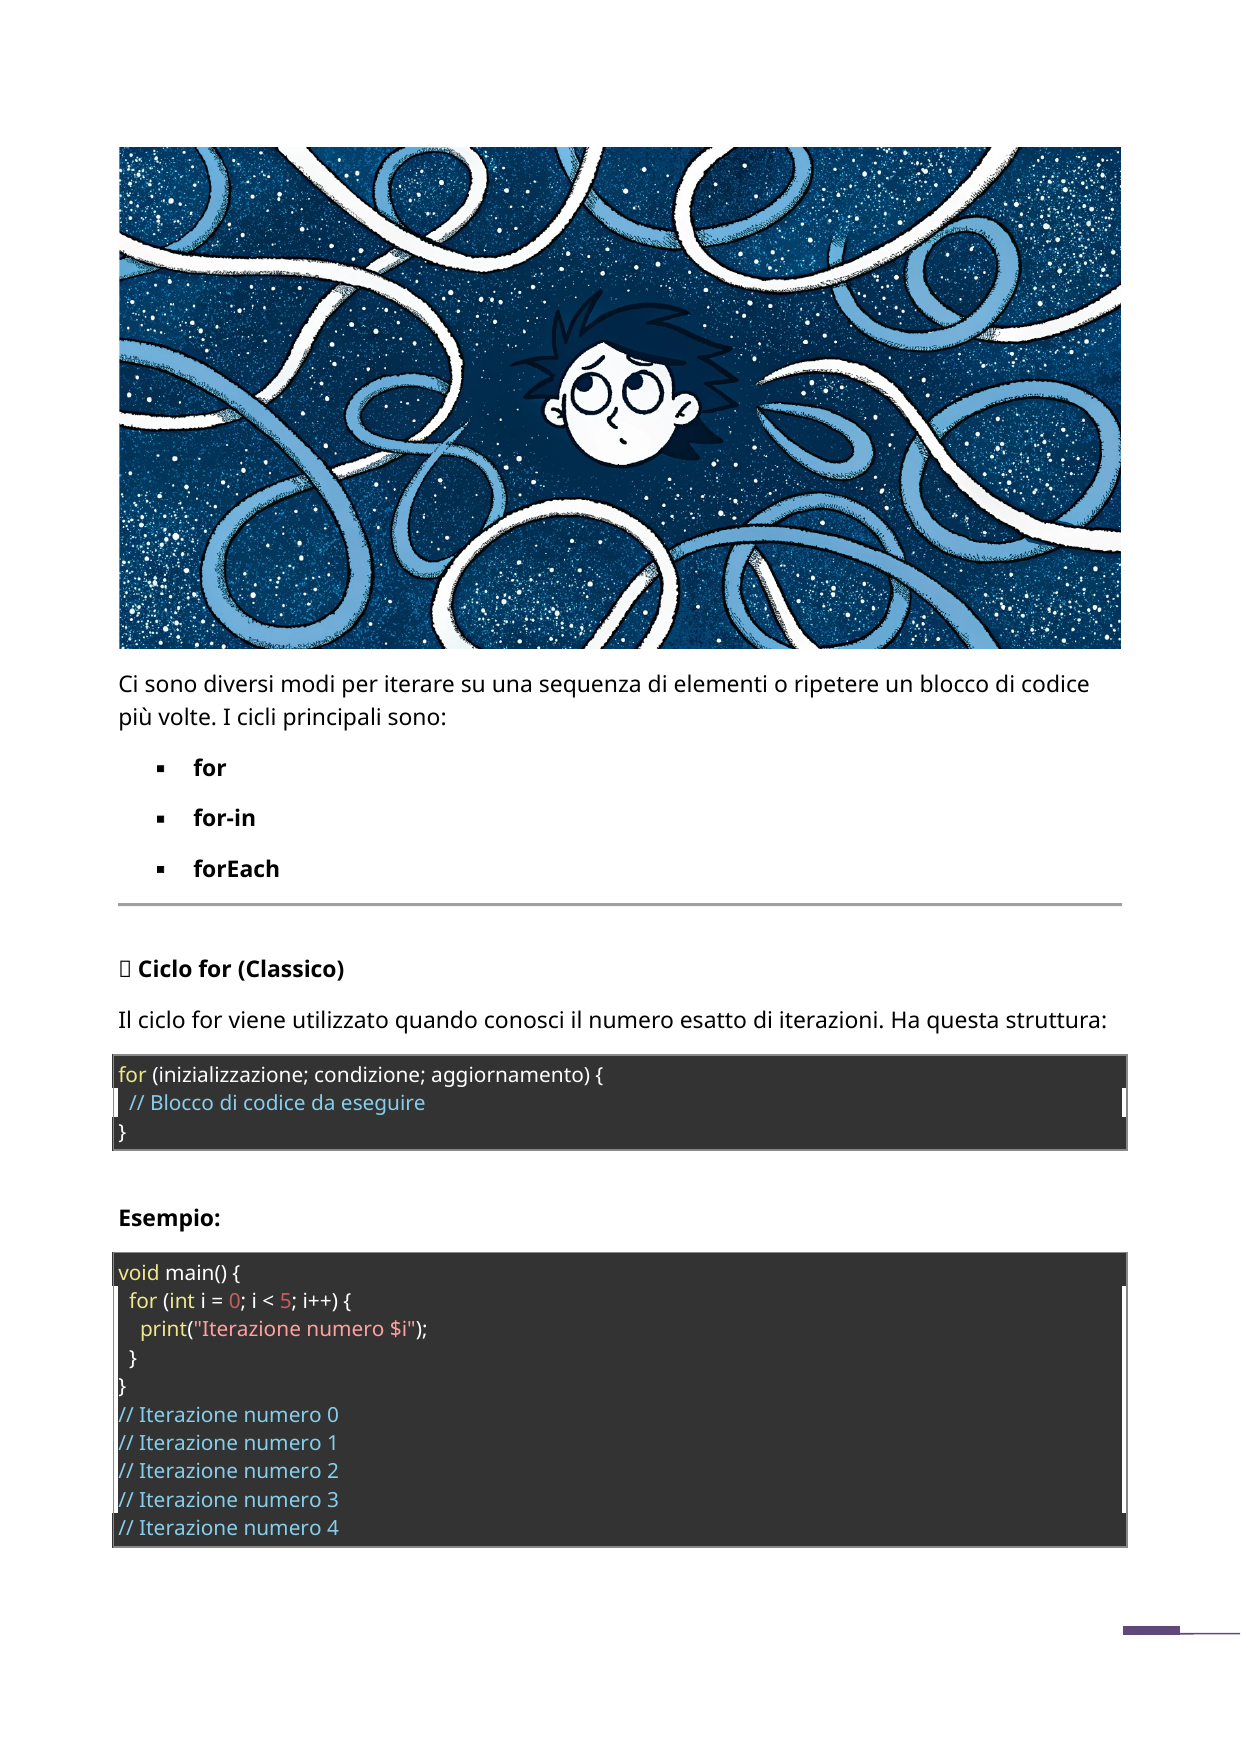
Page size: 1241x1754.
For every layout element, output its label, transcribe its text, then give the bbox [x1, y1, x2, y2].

text } [118, 1343, 1122, 1371]
text 🔹 Ciclo for (Classico) [118, 953, 1122, 985]
text Esempio: [118, 1201, 1122, 1233]
text } [114, 1111, 1126, 1149]
text // Iterazione numero 1 [118, 1428, 1122, 1457]
text print("Iterazione numero $i"); [118, 1314, 1122, 1343]
text void main() { [114, 1253, 1126, 1286]
text // Iterazione numero 0 [118, 1400, 1122, 1428]
text Il ciclo for viene utilizzato quando conosci il numero esatto di iterazioni. Ha questa struttura: [118, 1004, 1122, 1035]
text Ci sono diversi modi per iterare su una sequenza di elementi o ripetere un blocco di codice più volte. I cicli principali sono: [118, 668, 1122, 733]
list for [156, 752, 1122, 783]
text // Iterazione numero 3 [118, 1485, 1122, 1508]
text // Blocco di codice da eseguire [118, 1088, 1122, 1111]
text } [118, 1371, 1122, 1400]
text for (int i = 0; i < 5; i++) { [118, 1286, 1122, 1314]
list for-in [156, 802, 1122, 833]
text // Iterazione numero 2 [118, 1457, 1122, 1485]
list forEach [156, 853, 1122, 884]
text // Iterazione numero 4 [114, 1508, 1126, 1546]
picture [119, 147, 1121, 649]
text for (inizializzazione; condizione; aggiornamento) { [114, 1056, 1126, 1088]
